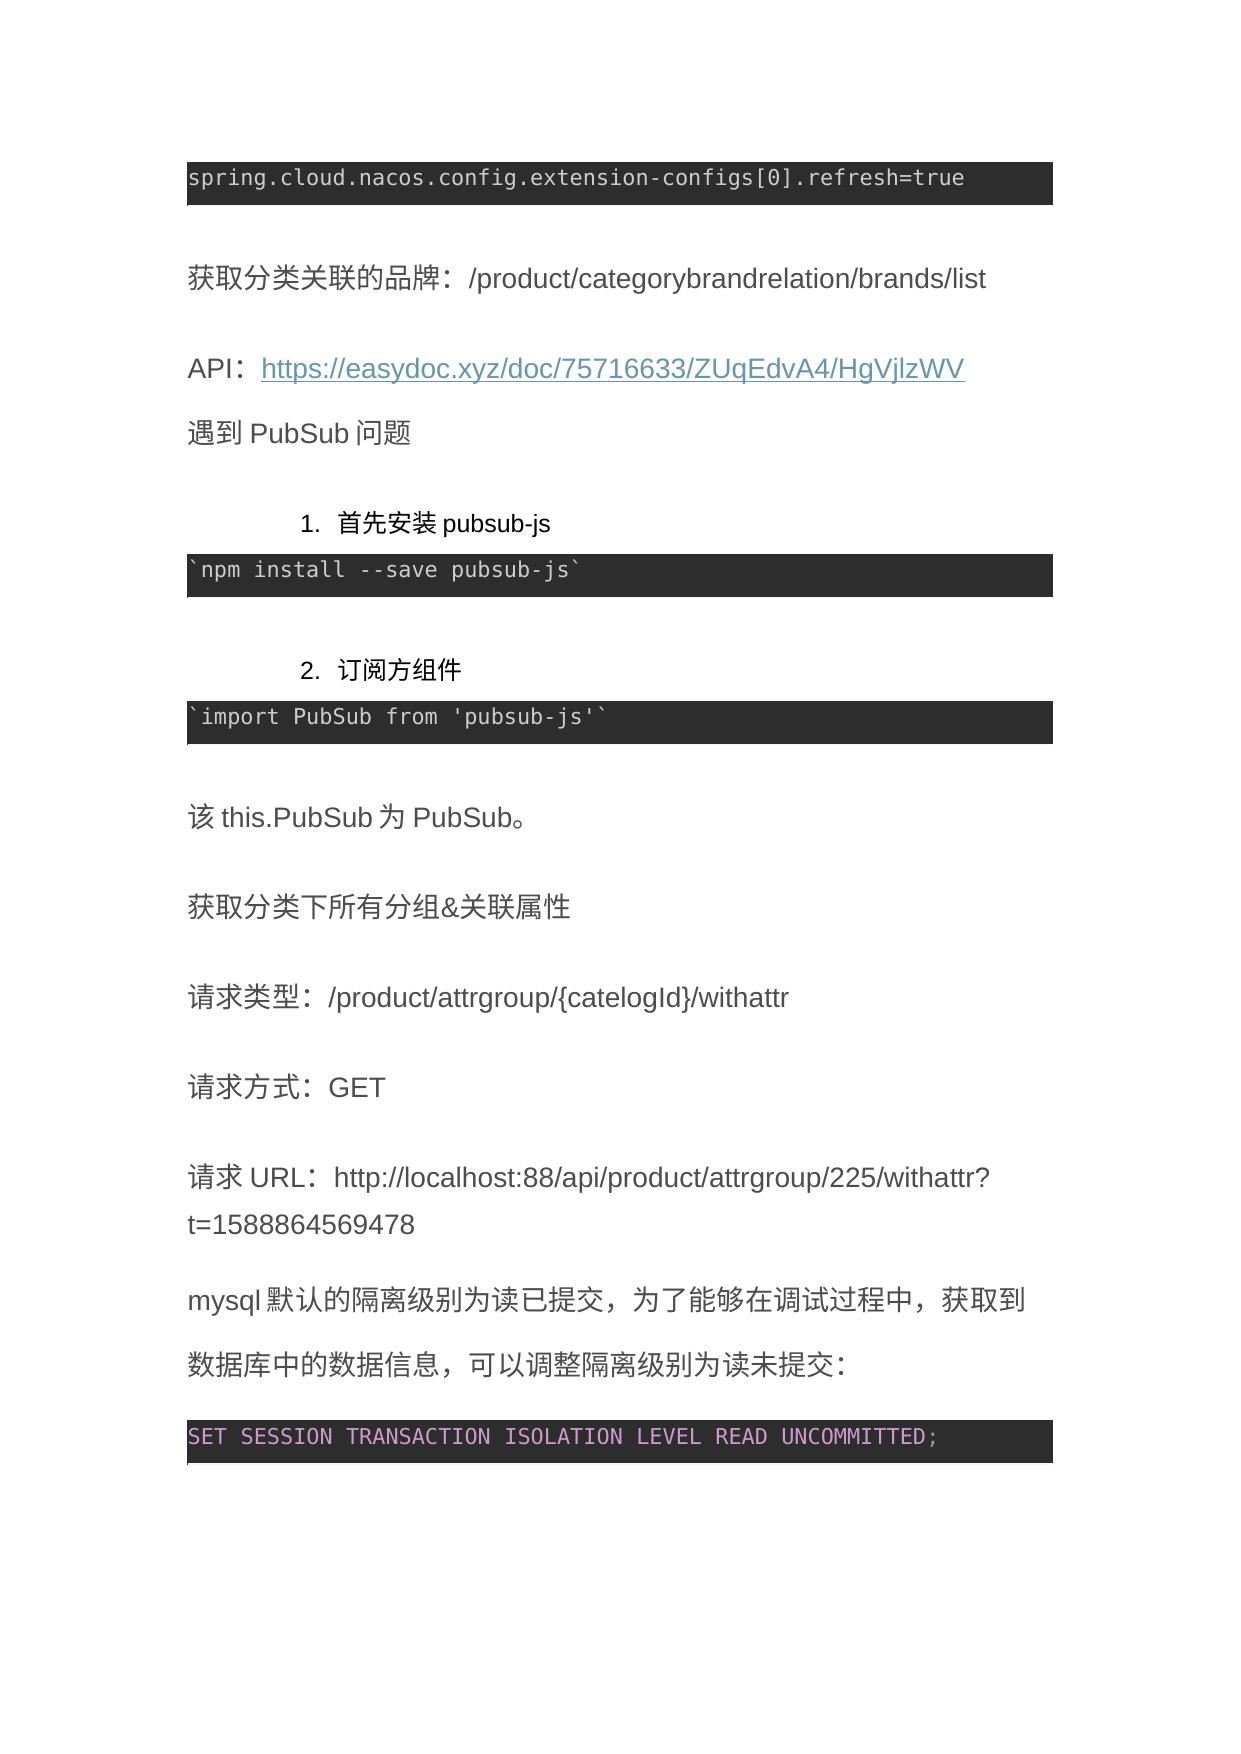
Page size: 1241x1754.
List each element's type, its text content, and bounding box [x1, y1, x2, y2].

text 遇到PubSub问题 [187, 399, 1053, 464]
text 请求方式：GET [187, 1053, 1053, 1118]
text SET SESSION TRANSACTION ISOLATION LEVEL READ UNCOMMITTED; [187, 1420, 1053, 1465]
text 获取分类关联的品牌：/product/categorybrandrelation/brands/list [187, 244, 1053, 309]
list 首先安装pubsub-js [300, 489, 1053, 554]
text API：https://easydoc.xyz/doc/75716633/ZUqEdvA4/HgVjlzWV [187, 334, 1053, 399]
text 请求类型：/product/attrgroup/{catelogId}/withattr [187, 963, 1053, 1028]
text 请求URL：http://localhost:88/api/product/attrgroup/225/withattr?t=1588864569478 [187, 1143, 1053, 1240]
text 获取分类下所有分组&关联属性 [187, 873, 1053, 938]
text `npm install --save pubsub-js` [187, 554, 1053, 598]
text 该this.PubSub为PubSub。 [187, 783, 1053, 848]
text mysql默认的隔离级别为读已提交，为了能够在调试过程中，获取到数据库中的数据信息，可以调整隔离级别为读未提交： [187, 1265, 1053, 1395]
text `import PubSub from 'pubsub-js'` [187, 701, 1053, 745]
text spring.cloud.nacos.config.extension-configs[0].refresh=true [187, 162, 1053, 206]
list 订阅方组件 [300, 636, 1053, 701]
